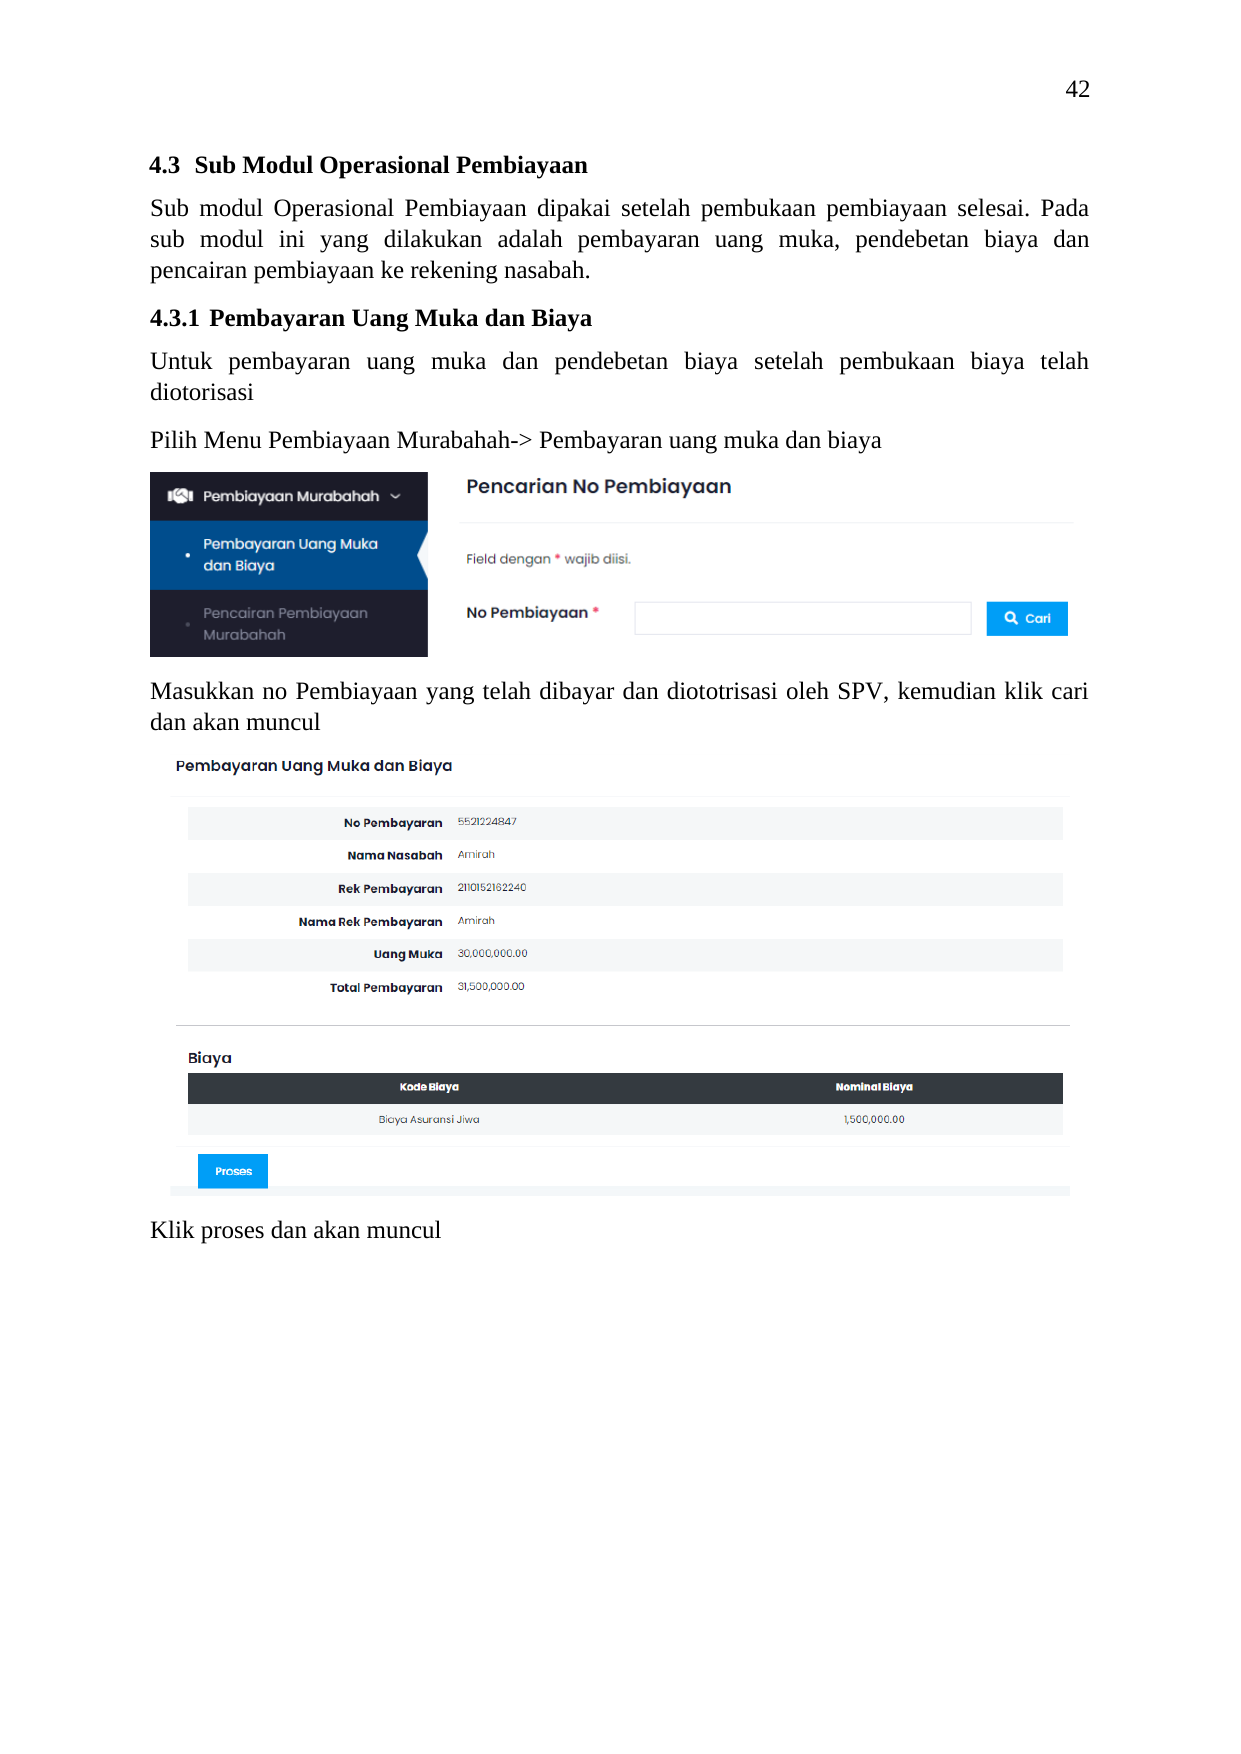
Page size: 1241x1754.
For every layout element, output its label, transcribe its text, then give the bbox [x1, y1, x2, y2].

picture [170, 754, 1070, 1196]
text Pilih Menu Pembiayaan Murabahah-> Pembayaran uang muka dan biaya [150, 425, 1090, 453]
text Untuk pembayaran uang muka dan pendebetan biaya setelah pembukaan biaya telah diotorisasi [150, 346, 1090, 406]
text Klik proses dan akan muncul [150, 1215, 1090, 1244]
text Masukkan no Pembiayaan yang telah dibayar dan diototrisasi oleh SPV, kemudian klik cari dan akan muncul [150, 676, 1090, 736]
picture [150, 472, 429, 657]
text Sub modul Operasional Pembiayaan dipakai setelah pembukaan pembiayaan selesai. Pada sub modul ini yang dilakukan adalah pembayaran uang muka, pendebetan biaya dan pencairan pembiayaan ke rekening nasabah. [150, 193, 1090, 284]
subtitle Sub Modul Operasional Pembiayaan [149, 150, 1090, 179]
picture [459, 472, 1074, 657]
subtitle Pembayaran Uang Muka dan Biaya [150, 303, 1090, 332]
